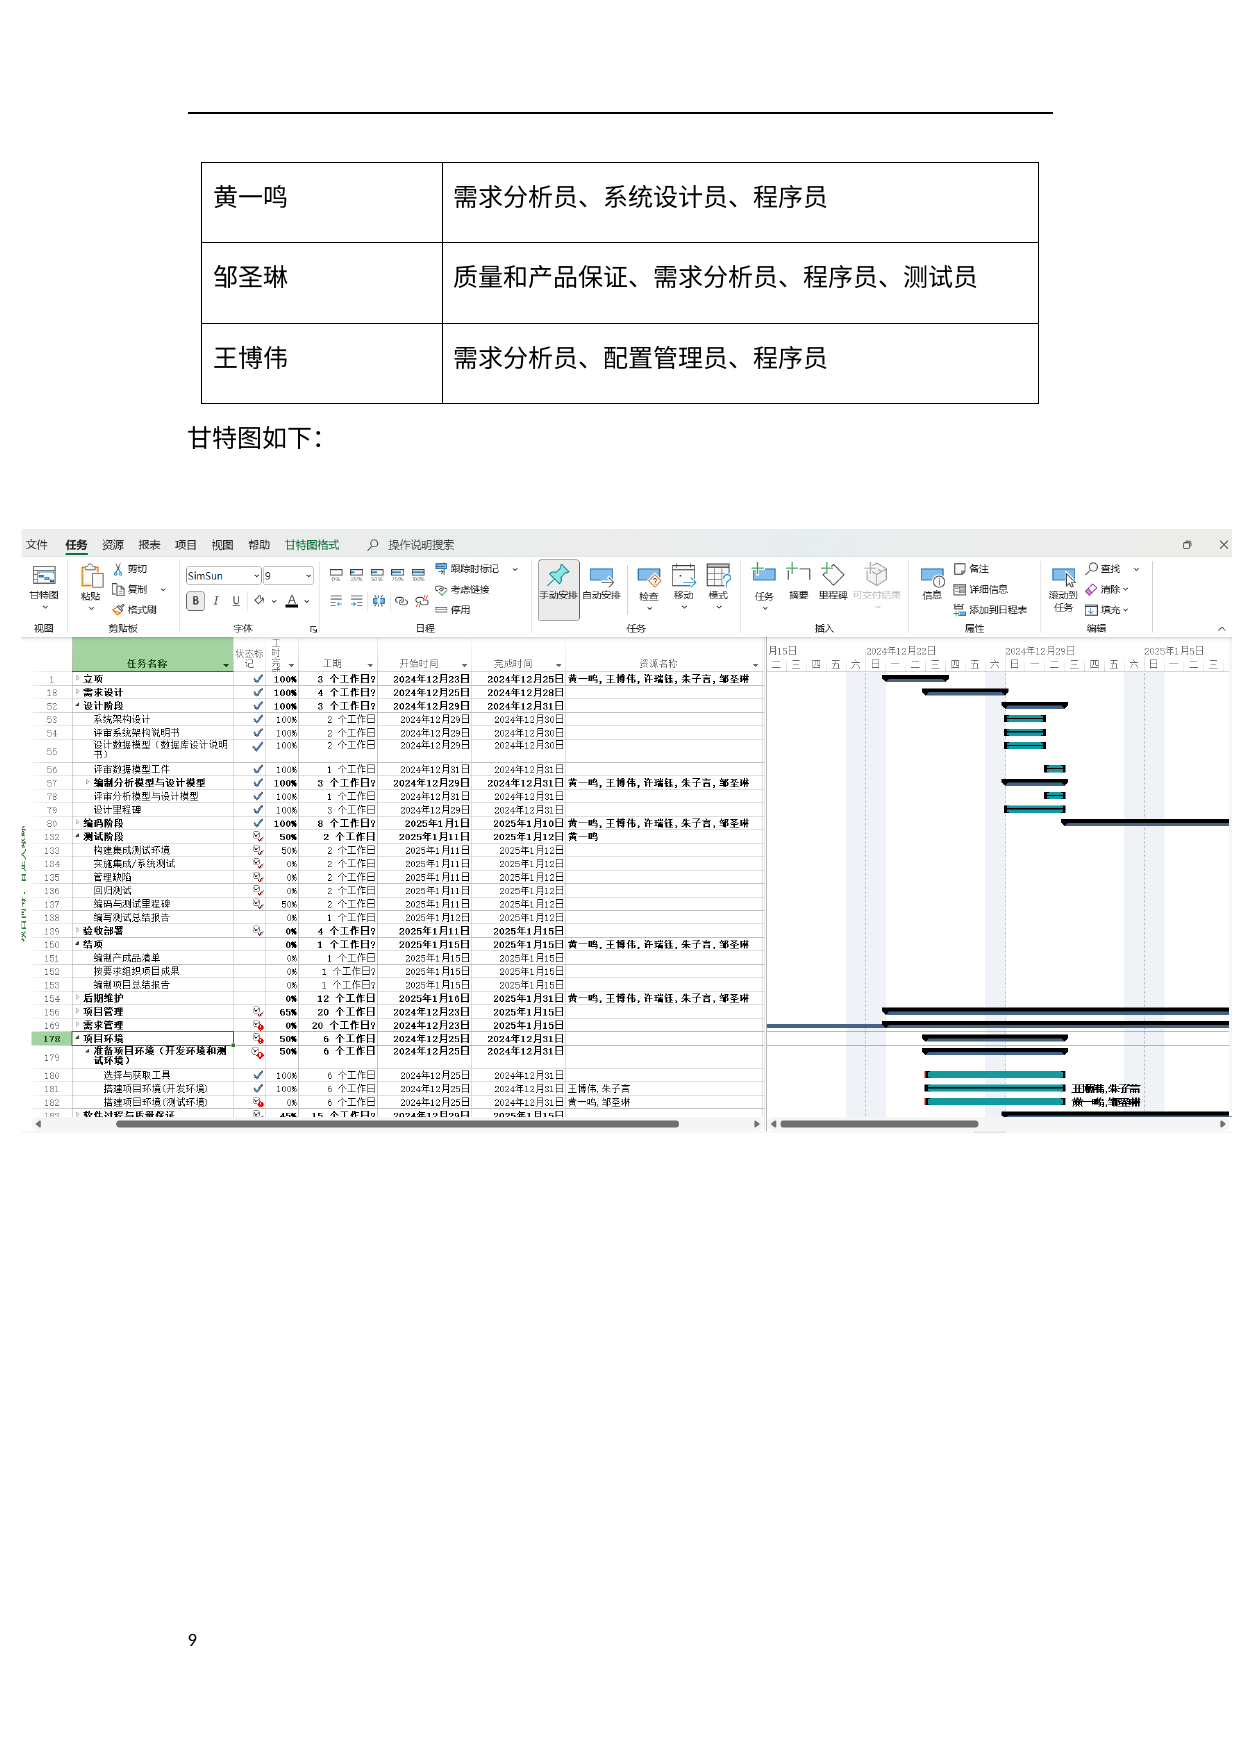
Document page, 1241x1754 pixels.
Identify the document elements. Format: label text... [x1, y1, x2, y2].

picture [21, 529, 1232, 1133]
text 甘特图如下： [187, 404, 1053, 469]
table_cell 质量和产品保证、需求分析员、程序员、测试员 [443, 243, 1038, 323]
table_cell 需求分析员、配置管理员、程序员 [443, 324, 1038, 403]
table_cell 黄一鸣 [202, 163, 442, 242]
table_cell 需求分析员、系统设计员、程序员 [443, 163, 1038, 242]
table_cell 王博伟 [202, 324, 442, 403]
table_cell 邹圣琳 [202, 243, 442, 323]
